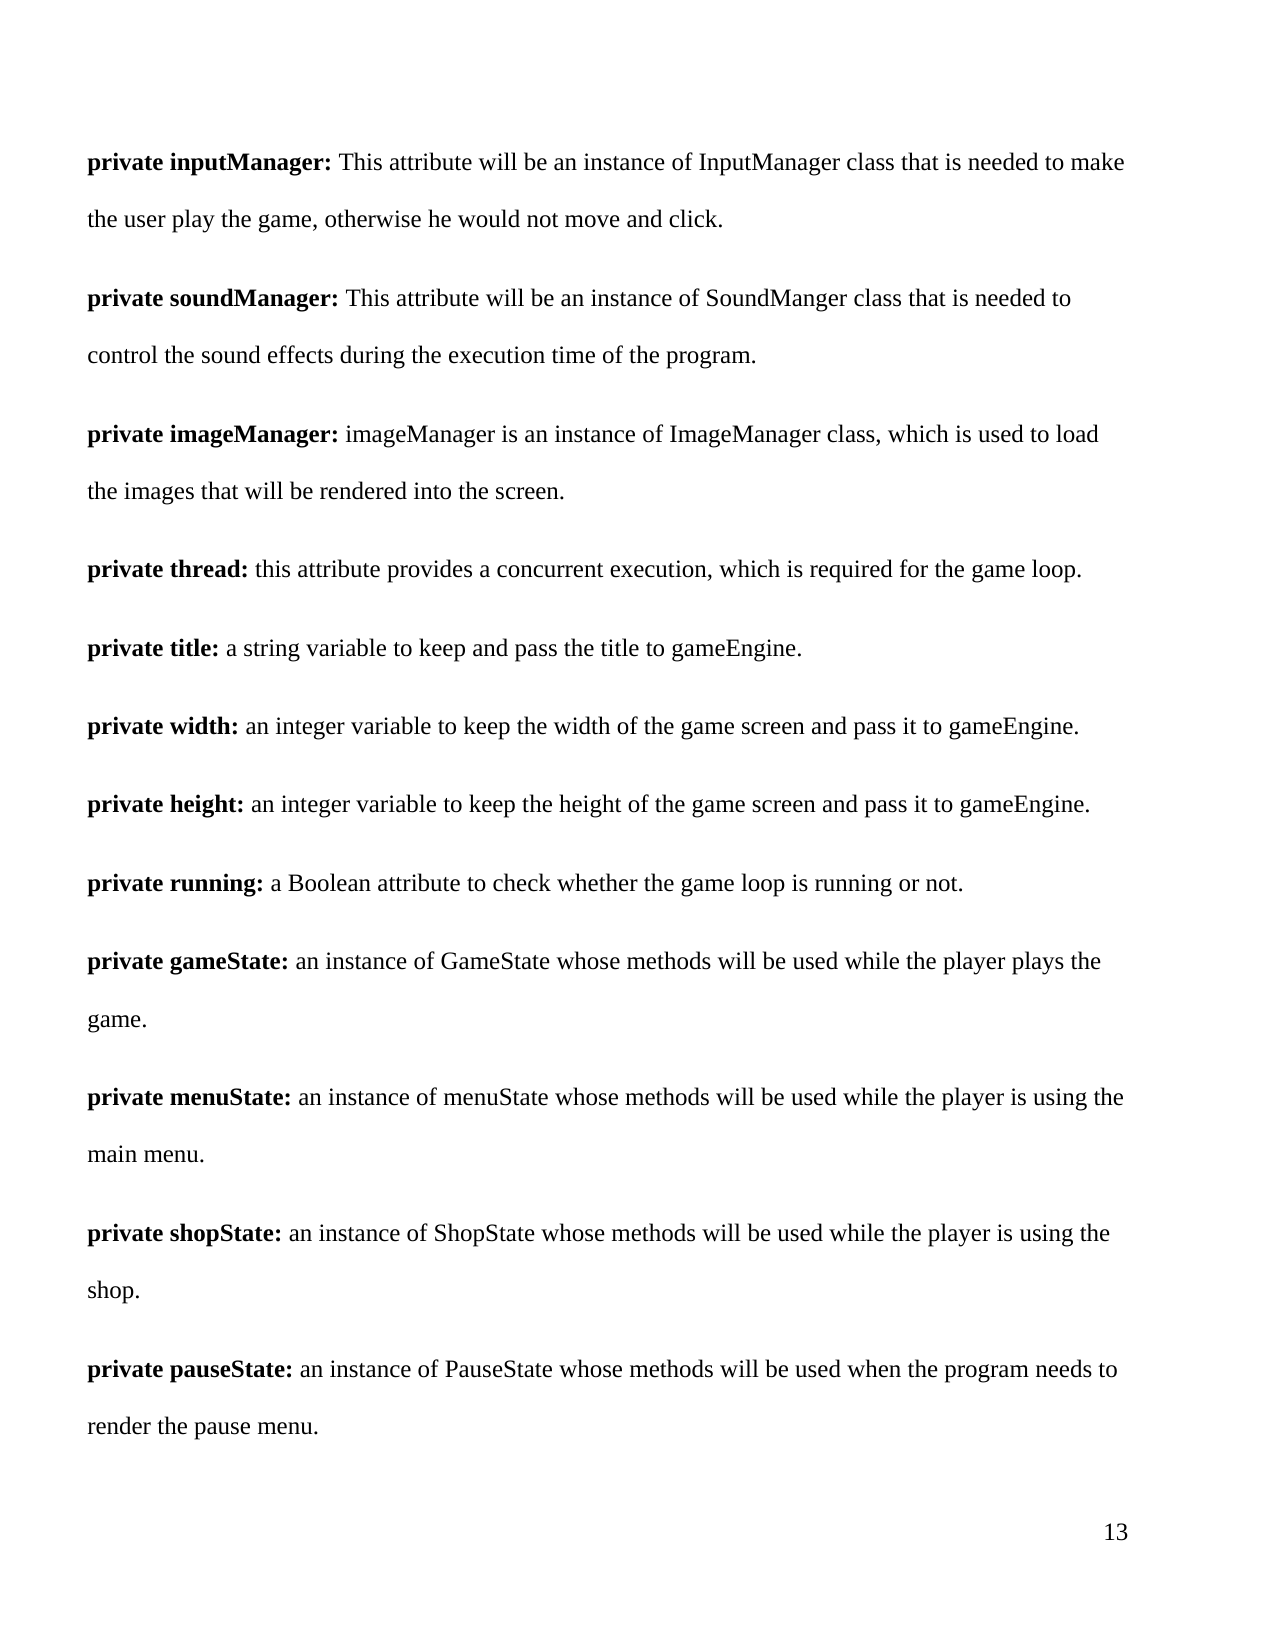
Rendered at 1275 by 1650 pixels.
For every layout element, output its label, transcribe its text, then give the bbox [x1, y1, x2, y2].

text private running: a Boolean attribute to check whether the game loop is running or not. [87, 868, 1128, 897]
text private width: an integer variable to keep the width of the game screen and pass it to gameEngine. [87, 711, 1128, 740]
text private pauseState: an instance of PauseState whose methods will be used when the program needs to render the pause menu. [87, 1354, 1128, 1440]
text private gameState: an instance of GameState whose methods will be used while the player plays the game. [87, 946, 1128, 1032]
text private height: an integer variable to keep the height of the game screen and pass it to gameEngine. [87, 789, 1128, 818]
text private shopState: an instance of ShopState whose methods will be used while the player is using the shop. [87, 1218, 1128, 1304]
text private soundManager: This attribute will be an instance of SoundManger class that is needed to control the sound effects during the execution time of the program. [87, 283, 1128, 369]
text private menuState: an instance of menuState whose methods will be used while the player is using the main menu. [87, 1082, 1128, 1168]
text private title: a string variable to keep and pass the title to gameEngine. [87, 633, 1128, 662]
text private inputManager: This attribute will be an instance of InputManager class that is needed to make the user play the game, otherwise he would not move and click. [87, 147, 1128, 233]
text private thread: this attribute provides a concurrent execution, which is required for the game loop. [87, 554, 1128, 583]
text private imageManager: imageManager is an instance of ImageManager class, which is used to load the images that will be rendered into the screen. [87, 419, 1128, 505]
